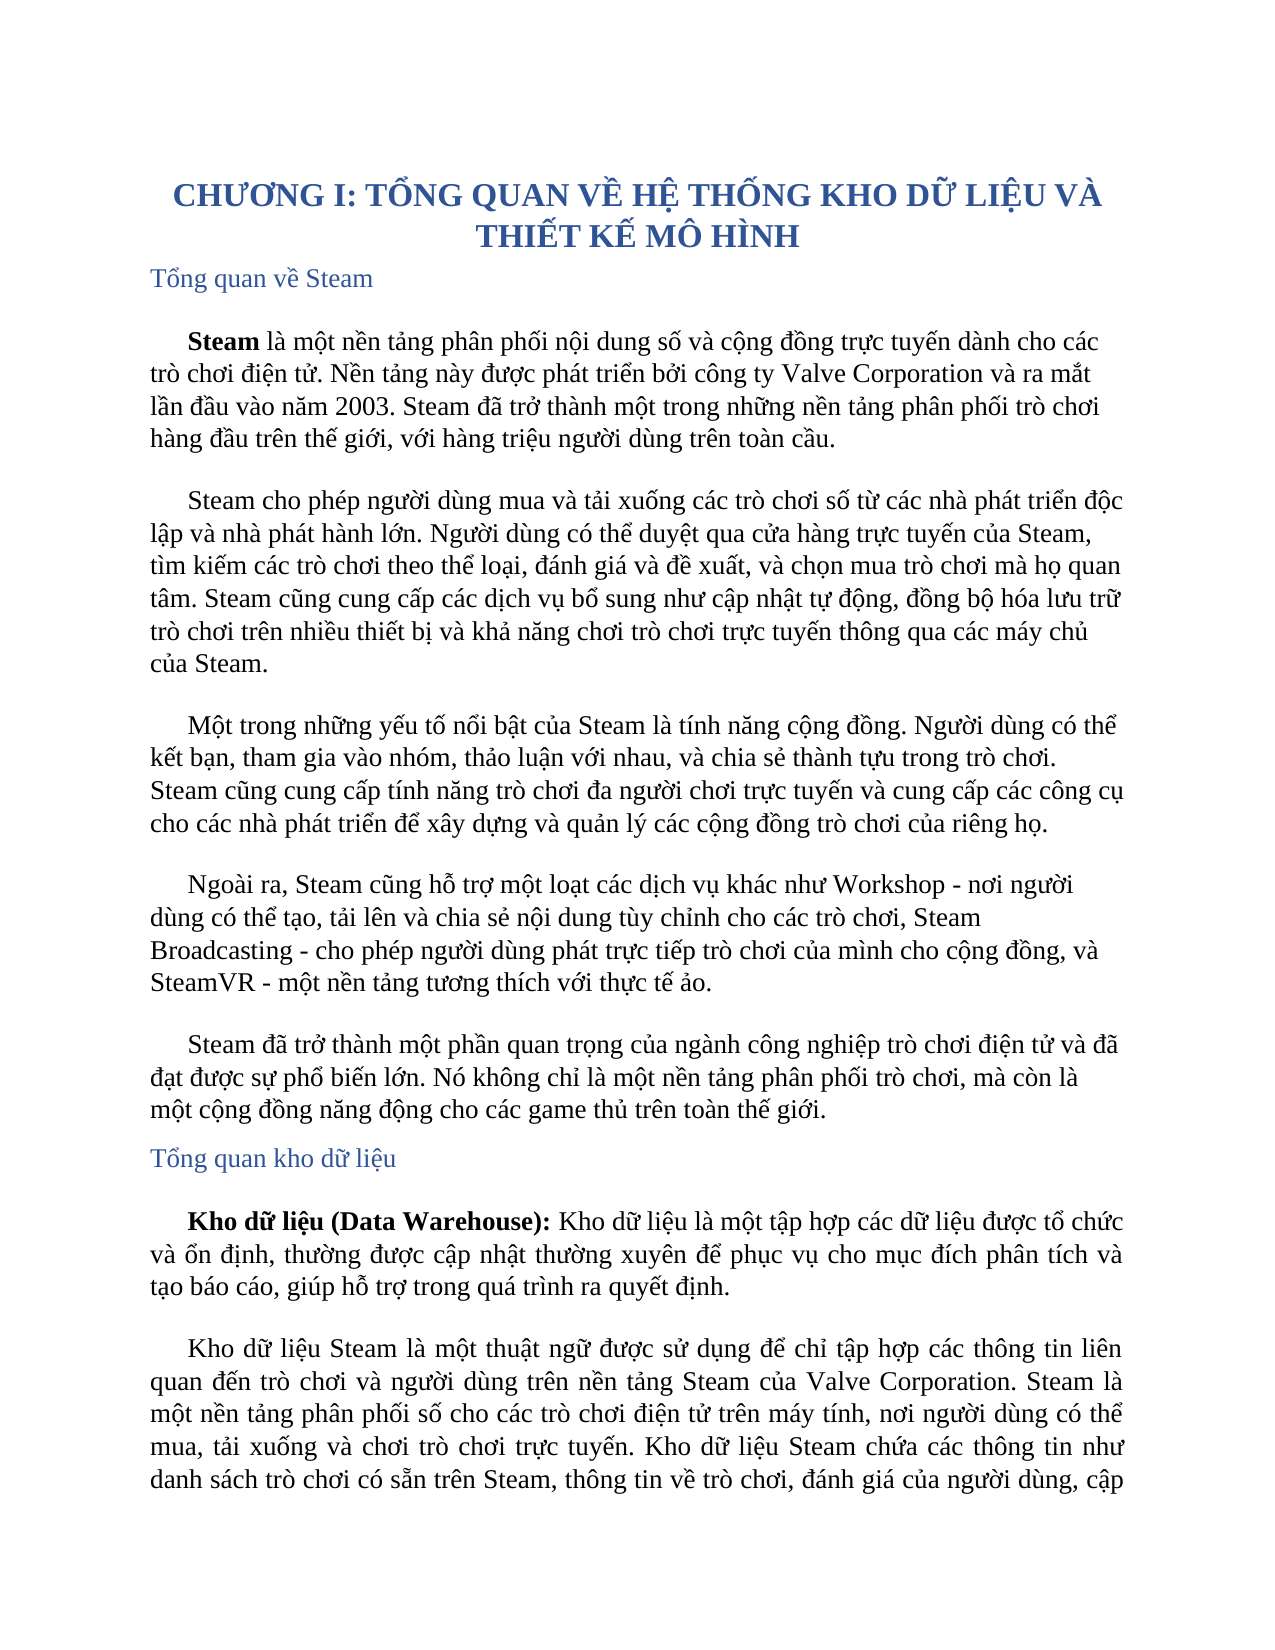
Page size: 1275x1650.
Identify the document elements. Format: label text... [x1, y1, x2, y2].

text Steam đã trở thành một phần quan trọng của ngành công nghiệp trò chơi điện tử và đã đạt được sự phổ biến lớn. Nó không chỉ là một nền tảng phân phối trò chơi, mà còn là một cộng đồng năng động cho các game thủ trên toàn thế giới. [150, 1028, 1125, 1124]
subtitle CHƯƠNG I: TỔNG QUAN VỀ HỆ THỐNG KHO DỮ LIỆU VÀ THIẾT KẾ MÔ HÌNH [150, 175, 1125, 255]
text Steam cho phép người dùng mua và tải xuống các trò chơi số từ các nhà phát triển độc lập và nhà phát hành lớn. Người dùng có thể duyệt qua cửa hàng trực tuyến của Steam, tìm kiếm các trò chơi theo thể loại, đánh giá và đề xuất, và chọn mua trò chơi mà họ quan tâm. Steam cũng cung cấp các dịch vụ bổ sung như cập nhật tự động, đồng bộ hóa lưu trữ trò chơi trên nhiều thiết bị và khả năng chơi trò chơi trực tuyến thông qua các máy chủ của Steam. [150, 484, 1125, 678]
text Một trong những yếu tố nổi bật của Steam là tính năng cộng đồng. Người dùng có thể kết bạn, tham gia vào nhóm, thảo luận với nhau, và chia sẻ thành tựu trong trò chơi. Steam cũng cung cấp tính năng trò chơi đa người chơi trực tuyến và cung cấp các công cụ cho các nhà phát triển để xây dựng và quản lý các cộng đồng trò chơi của riêng họ. [150, 709, 1125, 838]
subtitle Tổng quan kho dữ liệu [150, 1143, 1125, 1174]
text Ngoài ra, Steam cũng hỗ trợ một loạt các dịch vụ khác như Workshop - nơi người dùng có thể tạo, tải lên và chia sẻ nội dung tùy chỉnh cho các trò chơi, Steam Broadcasting - cho phép người dùng phát trực tiếp trò chơi của mình cho cộng đồng, và SteamVR - một nền tảng tương thích với thực tế ảo. [150, 868, 1125, 997]
text Steam là một nền tảng phân phối nội dung số và cộng đồng trực tuyến dành cho các trò chơi điện tử. Nền tảng này được phát triển bởi công ty Valve Corporation và ra mắt lần đầu vào năm 2003. Steam đã trở thành một trong những nền tảng phân phối trò chơi hàng đầu trên thế giới, với hàng triệu người dùng trên toàn cầu. [150, 324, 1125, 453]
subtitle Tổng quan về Steam [150, 262, 1125, 293]
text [150, 1332, 1125, 1494]
text Kho dữ liệu (Data Warehouse): Kho dữ liệu là một tập hợp các dữ liệu được tổ chức và ổn định, thường được cập nhật thường xuyên để phục vụ cho mục đích phân tích và tạo báo cáo, giúp hỗ trợ trong quá trình ra quyết định. [150, 1205, 1125, 1302]
